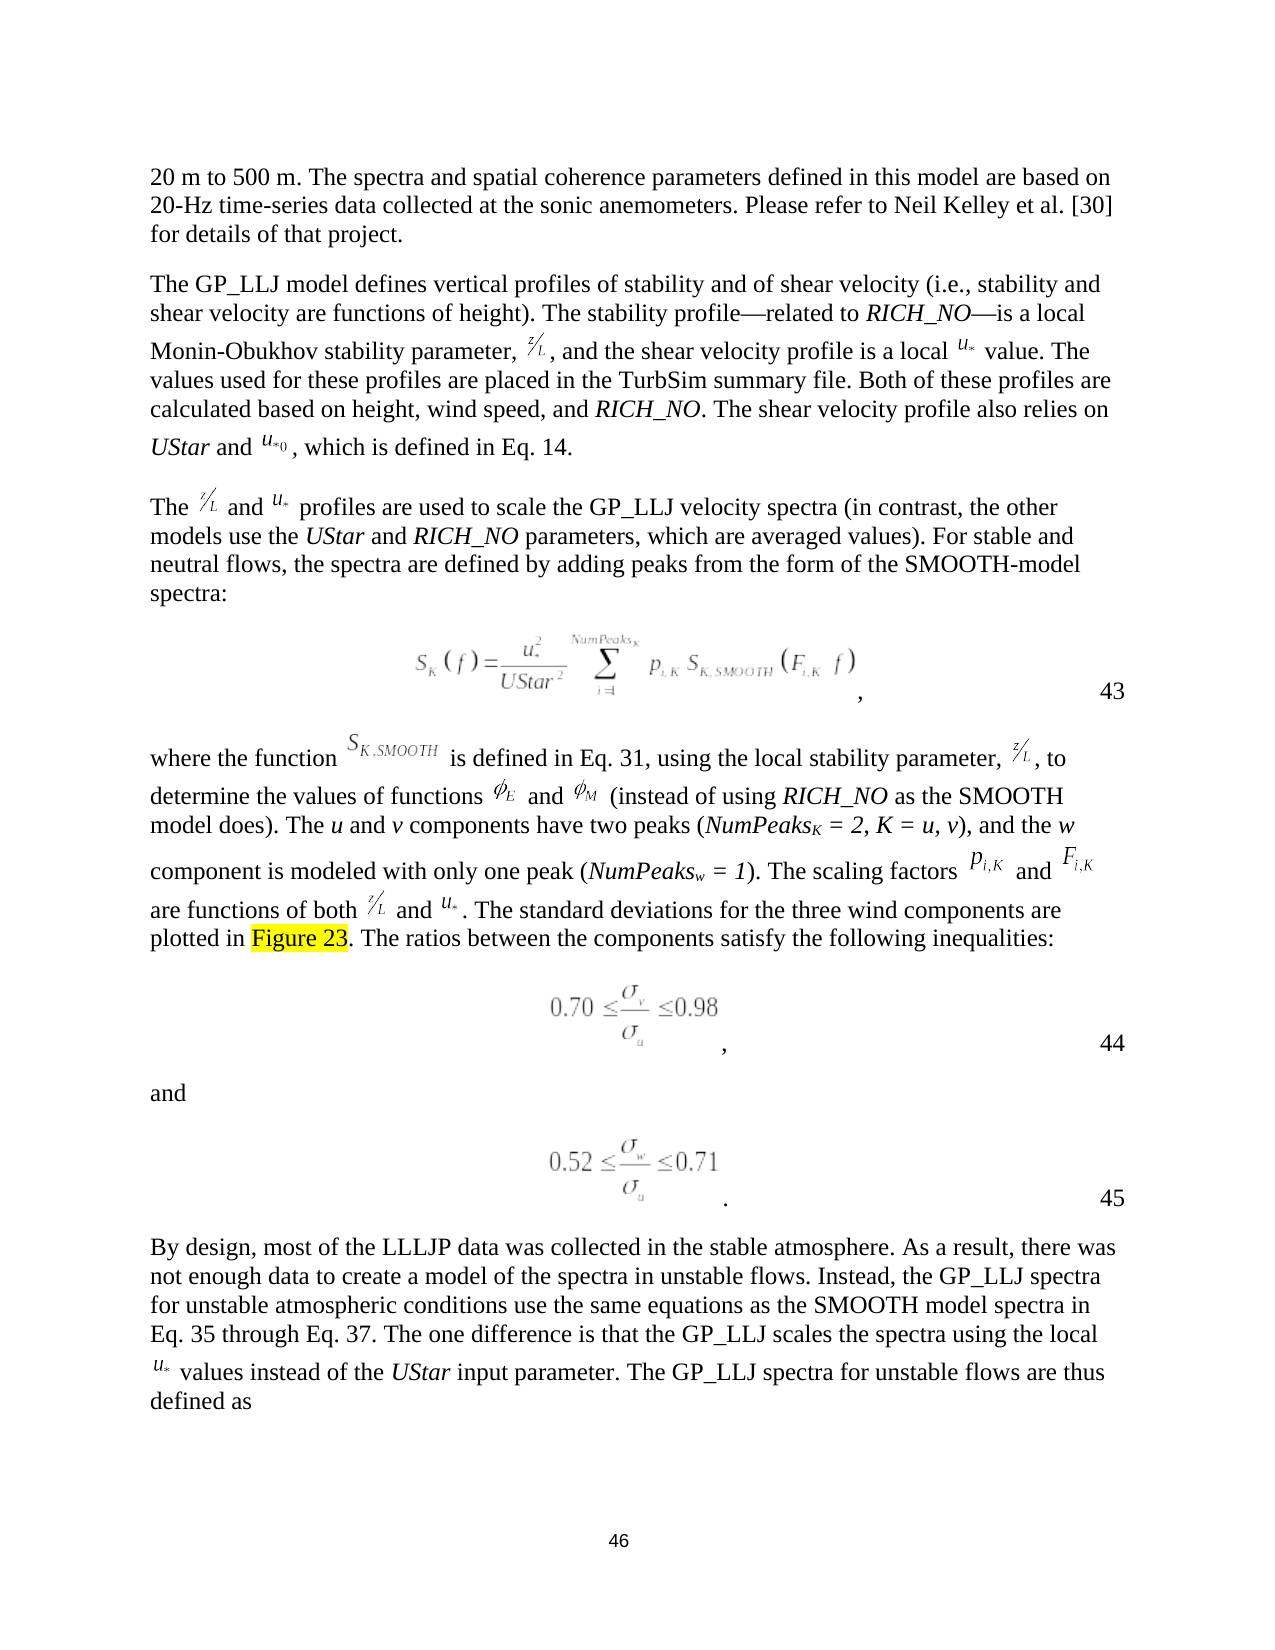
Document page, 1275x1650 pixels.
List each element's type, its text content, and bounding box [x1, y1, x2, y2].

text . [150, 1128, 1125, 1212]
text and [150, 1078, 1125, 1107]
text The GP_LLJ model defines vertical profiles of stability and of shear velocity (i.e., stability and shear velocity are functions of height). The stability profile—related to RICH_NO—is a local Monin-Obukhov stability parameter, , and the shear velocity profile is a local value. The values used for these profiles are placed in the TurbSim summary file. Both of these profiles are calculated based on height, wind speed, and RICH_NO. The shear velocity profile also relies on UStar and , which is defined in Eq. (14). [150, 269, 1125, 461]
text , [150, 973, 1125, 1057]
text By design, most of the LLLJP data was collected in the stable atmosphere. As a result, there was not enough data to create a model of the spectra in unstable flows. Instead, the GP_LLJ spectra for unstable atmospheric conditions use the same equations as the SMOOTH model spectra in Eq. through Eq. . The one difference is that the GP_LLJ scales the spectra using the local values instead of the UStar input parameter. The GP_LLJ spectra for unstable flows are thus defined as [150, 1232, 1125, 1415]
text , [150, 628, 1125, 704]
text where the function is defined in Eq. , using the local stability parameter, , to determine the values of functions and (instead of using RICH_NO as the SMOOTH model does). The u and v components have two peaks (NumPeaksK = 2, K = u, v), and the w component is modeled with only one peak (NumPeaksw = 1). The scaling factors and are functions of both and . The standard deviations for the three wind components are plotted in Figure 20. The ratios between the components satisfy the following inequalities: [150, 725, 1125, 952]
text The and profiles are used to scale the GP_LLJ velocity spectra (in contrast, the other models use the UStar and RICH_NO parameters, which are averaged values). For stable and neutral flows, the spectra are defined by adding peaks from the form of the SMOOTH-model spectra: [150, 482, 1125, 607]
